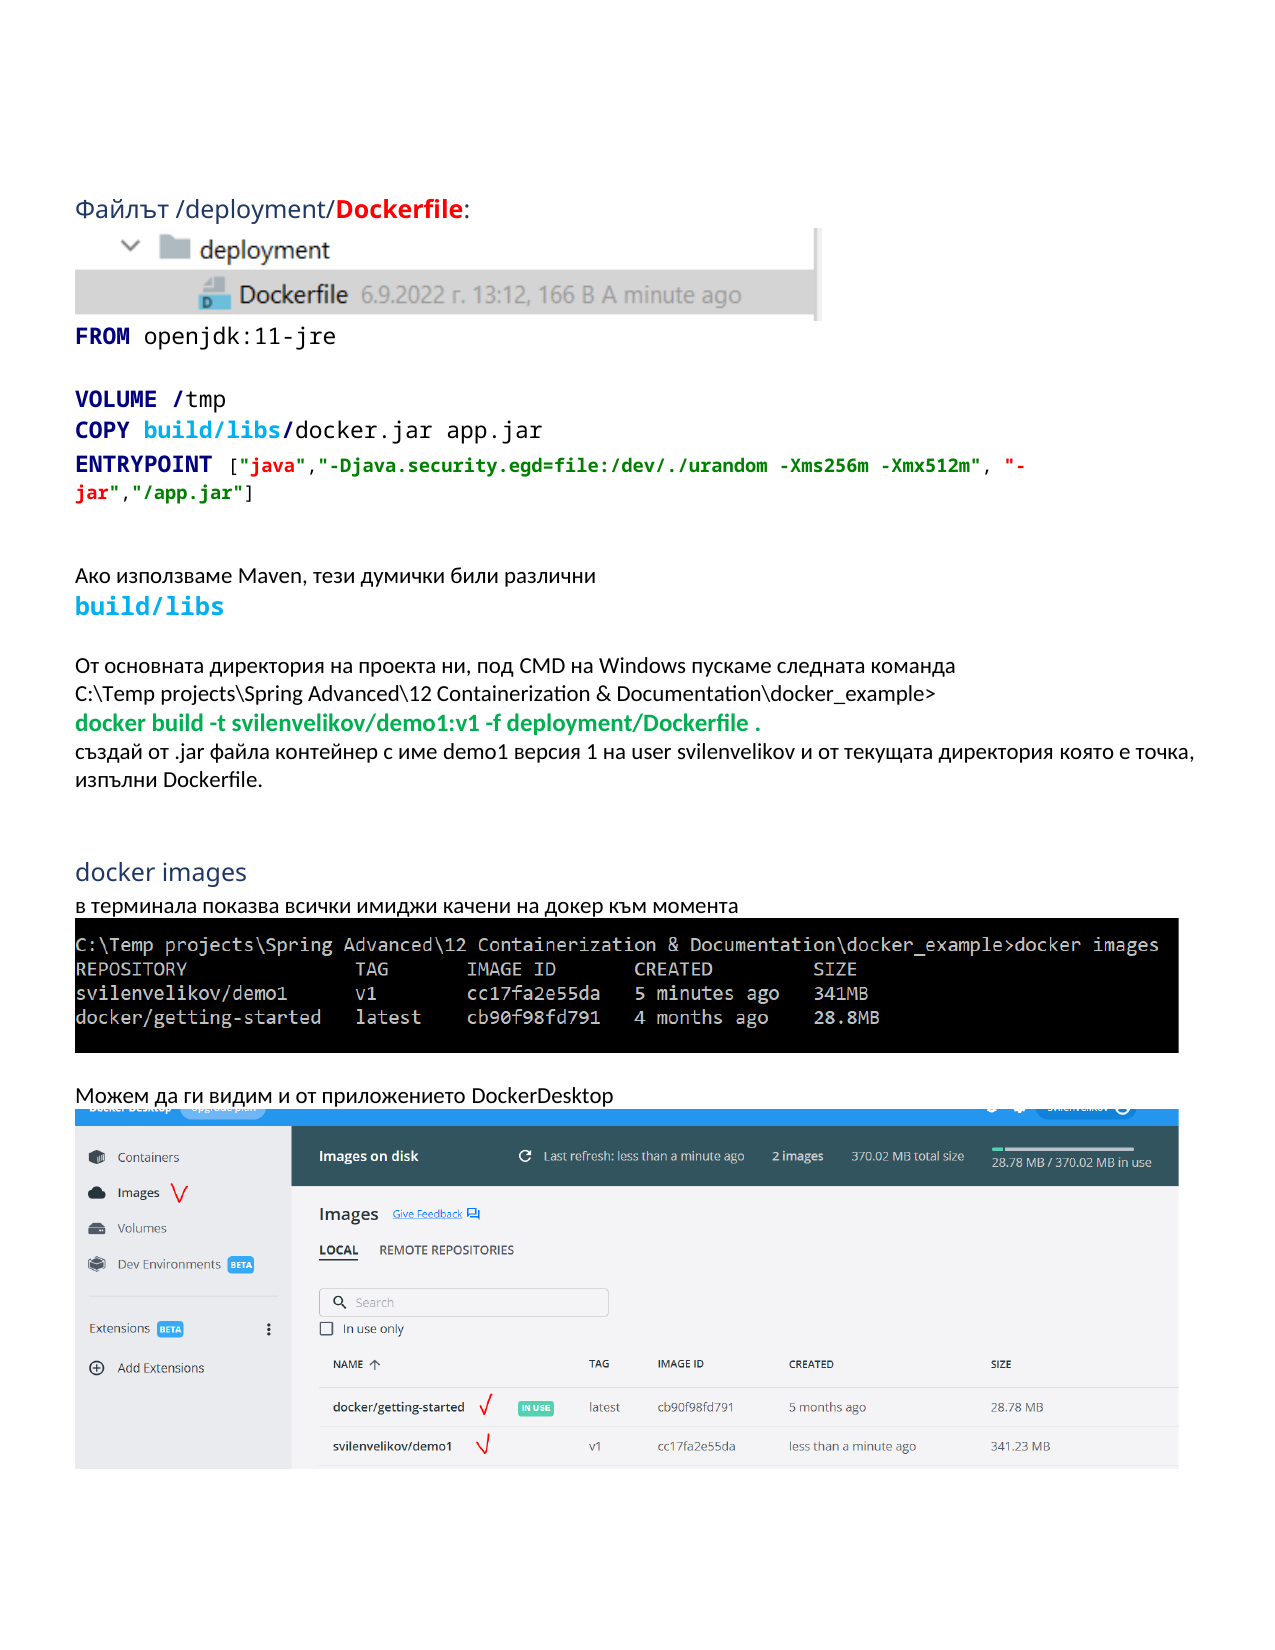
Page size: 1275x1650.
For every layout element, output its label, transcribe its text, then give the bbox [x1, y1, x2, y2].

text Можем да ги видим и от приложението DockerDesktop [75, 1081, 1200, 1109]
text C:\Temp projects\Spring Advanced\12 Containerization & Documentation\docker_example> [75, 679, 1200, 707]
text Ако използваме Maven, тези думички били различни [75, 561, 1200, 589]
text docker build -t svilenvelikov/demo1:v1 -f deployment/Dockerfile . [75, 707, 1200, 737]
picture [75, 1109, 1179, 1469]
picture [75, 918, 1179, 1053]
text От основната директория на проекта ни, под CMD на Windows пускаме следната команда [75, 651, 1200, 679]
text създай от .jar файла контейнер с име demo1 версия 1 на user svilenvelikov и от текущата директория която е точка, изпълни Dockerfile. [75, 737, 1200, 793]
picture [75, 228, 822, 321]
text в терминала показва всички имиджи качени на докер към момента [75, 891, 1200, 919]
subtitle Файлът /deployment/Dockerfile: [75, 191, 1200, 225]
subtitle docker images [75, 854, 1200, 888]
text FROM openjdk:11-jre [75, 320, 1200, 351]
text build/libs [75, 589, 1200, 623]
text VOLUME /tmp COPY build/libs/docker.jar app.jar ENTRYPOINT ["java","-Djava.security.egd=file:/dev/./urandom -Xms256m -Xmx512m", "-jar","/app.jar"] [75, 351, 1200, 505]
